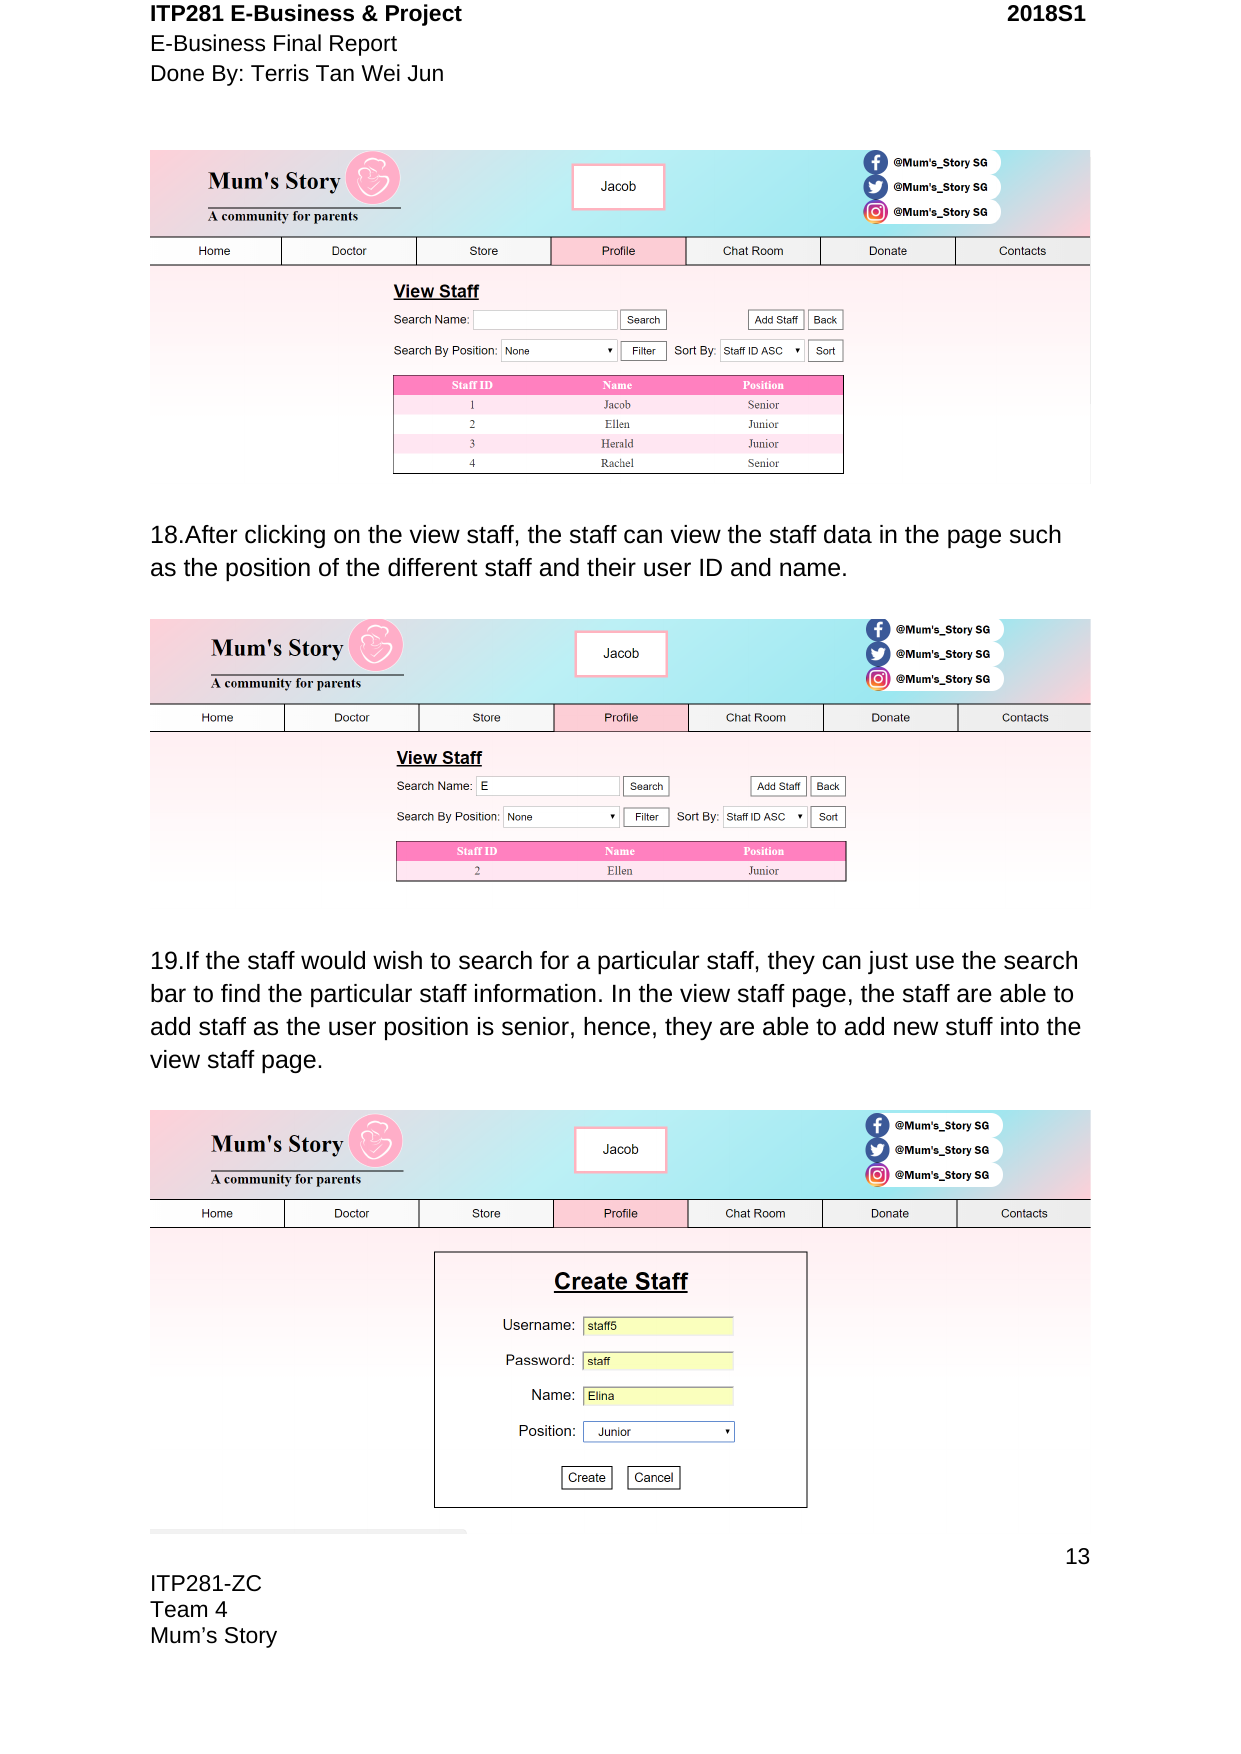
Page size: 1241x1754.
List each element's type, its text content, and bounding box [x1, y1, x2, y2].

picture [150, 1110, 1091, 1534]
text 18.After clicking on the view staff, the staff can view the staff data in the page such as the position of the different staff and their user ID and name. [150, 520, 1090, 582]
picture [150, 150, 1091, 484]
text 19.If the staff would wish to search for a particular staff, they can just use the search bar to find the particular staff information. In the view staff page, the staff are able to add staff as the user position is senior, hence, they are able to add new stuff into the view staff page. [150, 946, 1090, 1073]
picture [150, 619, 1091, 909]
